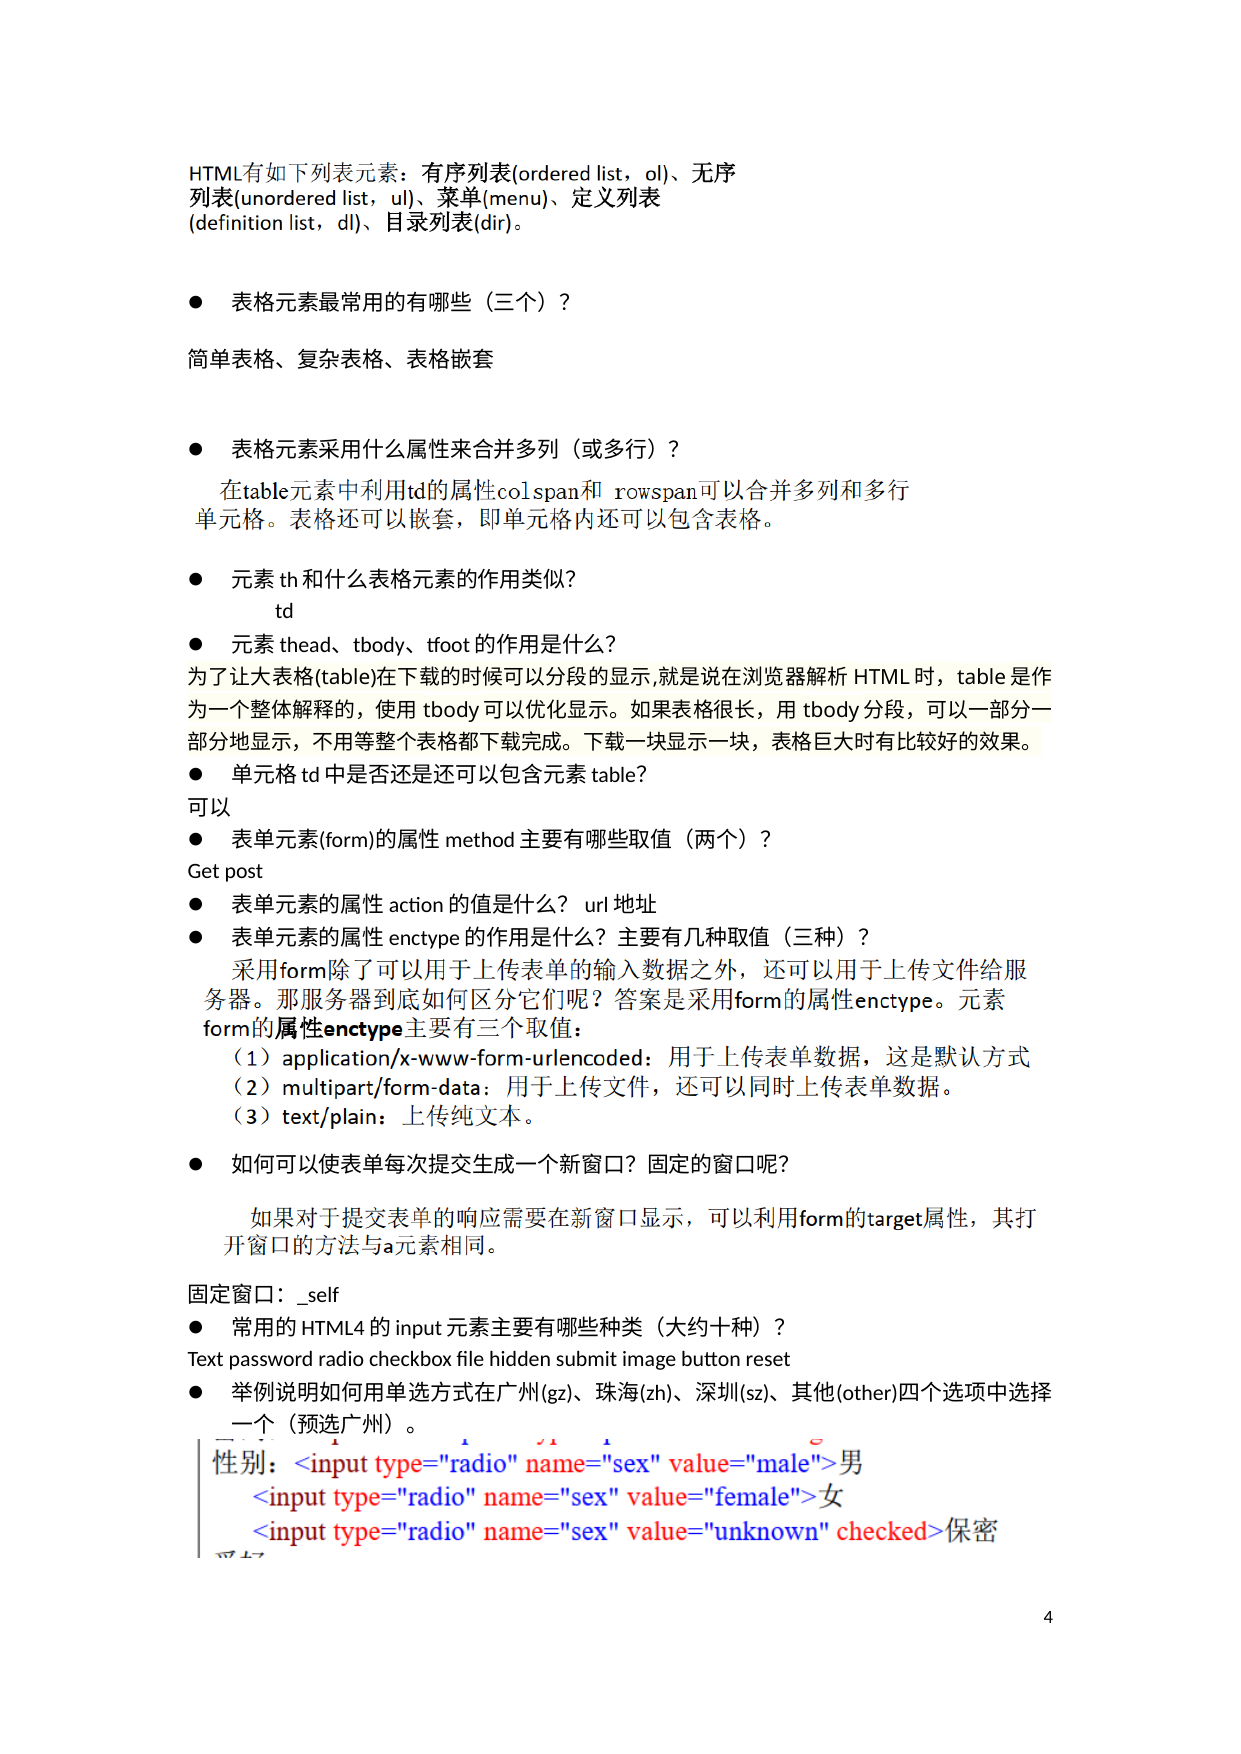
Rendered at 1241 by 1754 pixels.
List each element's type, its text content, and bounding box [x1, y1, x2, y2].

list 表单元素(form)的属性method主要有哪些取值（两个）？ [187, 822, 1053, 854]
text 可以 [187, 789, 1053, 822]
list 表格元素最常用的有哪些（三个）？ [187, 284, 1053, 317]
picture [187, 956, 1053, 1143]
picture [187, 1439, 1053, 1558]
text Text password radio checkbox file hidden submit image button reset [187, 1342, 1053, 1374]
text td [231, 594, 1053, 627]
list 元素th和什么表格元素的作用类似？ [187, 562, 1053, 594]
list 如何可以使表单每次提交生成一个新窗口？固定的窗口呢？ [187, 1147, 1053, 1179]
text 固定窗口：_self [187, 1277, 1053, 1309]
list 元素thead、tbody、tfoot的作用是什么？ [187, 627, 1053, 659]
list 举例说明如何用单选方式在广州(gz)、珠海(zh)、深圳(sz)、其他(other)四个选项中选择一个（预选广州）。 [187, 1374, 1053, 1439]
picture [187, 162, 741, 241]
text 简单表格、复杂表格、表格嵌套 [187, 342, 1053, 374]
list 表单元素的属性enctype的作用是什么？主要有几种取值（三种）？ [187, 919, 1053, 952]
text 为了让大表格(table)在下载的时候可以分段的显示,就是说在浏览器解析HTML时，table是作为一个整体解释的，使用tbody可以优化显示。如果表格很长，用tbody分段，可以一部分一部分地显示，不用等整个表格都下载完成。下载一块显示一块，表格巨大时有比较好的效果。 [187, 659, 1053, 757]
picture [187, 464, 946, 531]
text Get post [187, 854, 1053, 887]
picture [187, 1179, 1053, 1266]
list 表格元素采用什么属性来合并多列（或多行）？ [187, 432, 1053, 464]
list 单元格td中是否还是还可以包含元素table？ [187, 757, 1053, 789]
list 表单元素的属性action的值是什么？ url地址 [187, 887, 1053, 919]
list 常用的HTML4的input元素主要有哪些种类（大约十种）？ [187, 1309, 1053, 1342]
